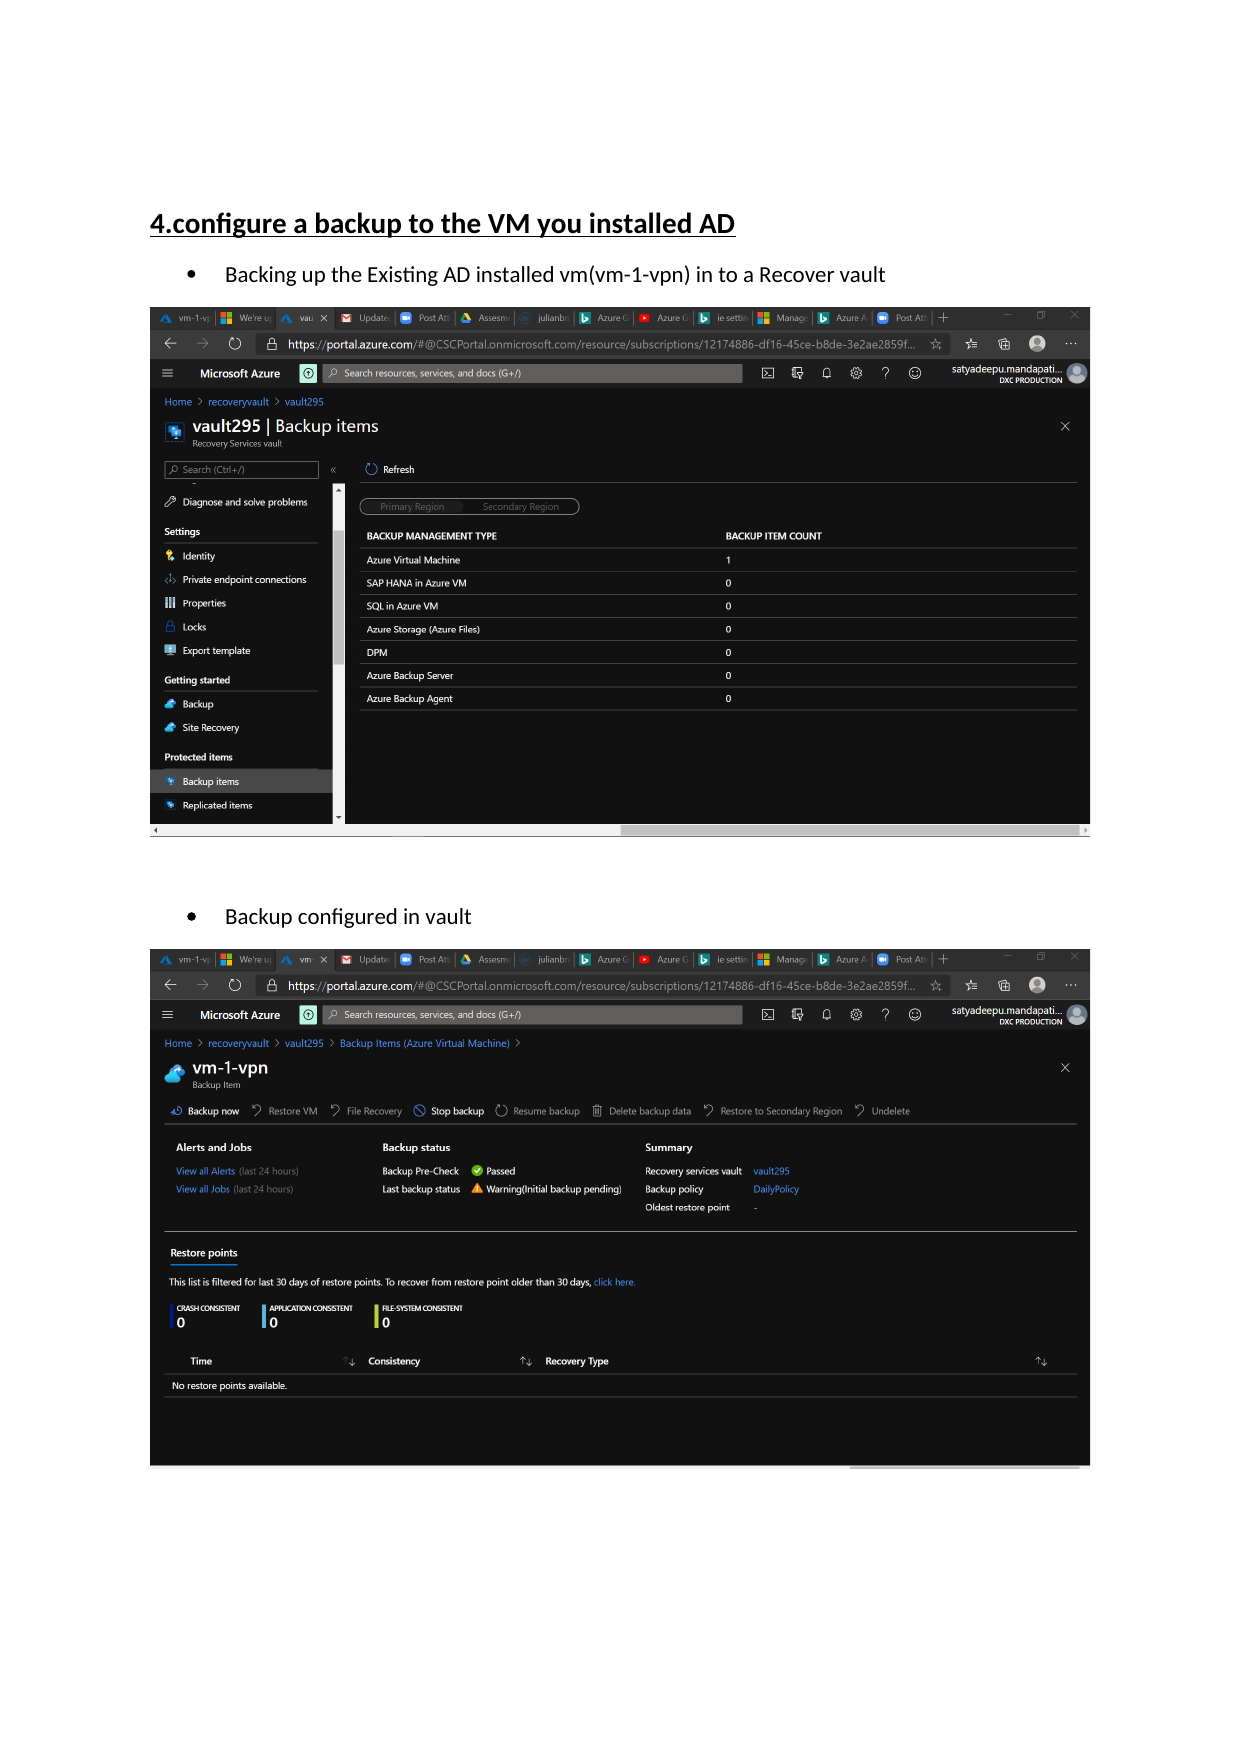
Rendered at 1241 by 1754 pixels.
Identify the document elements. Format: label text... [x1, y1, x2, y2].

picture [150, 307, 1091, 837]
text 4.configure a backup to the VM you installed AD [150, 205, 1090, 241]
list Backing up the Existing AD installed vm(vm-1-vpn) in to a Recover vault [187, 260, 1090, 288]
list Backup configured in vault [187, 902, 1090, 930]
picture [150, 949, 1091, 1469]
